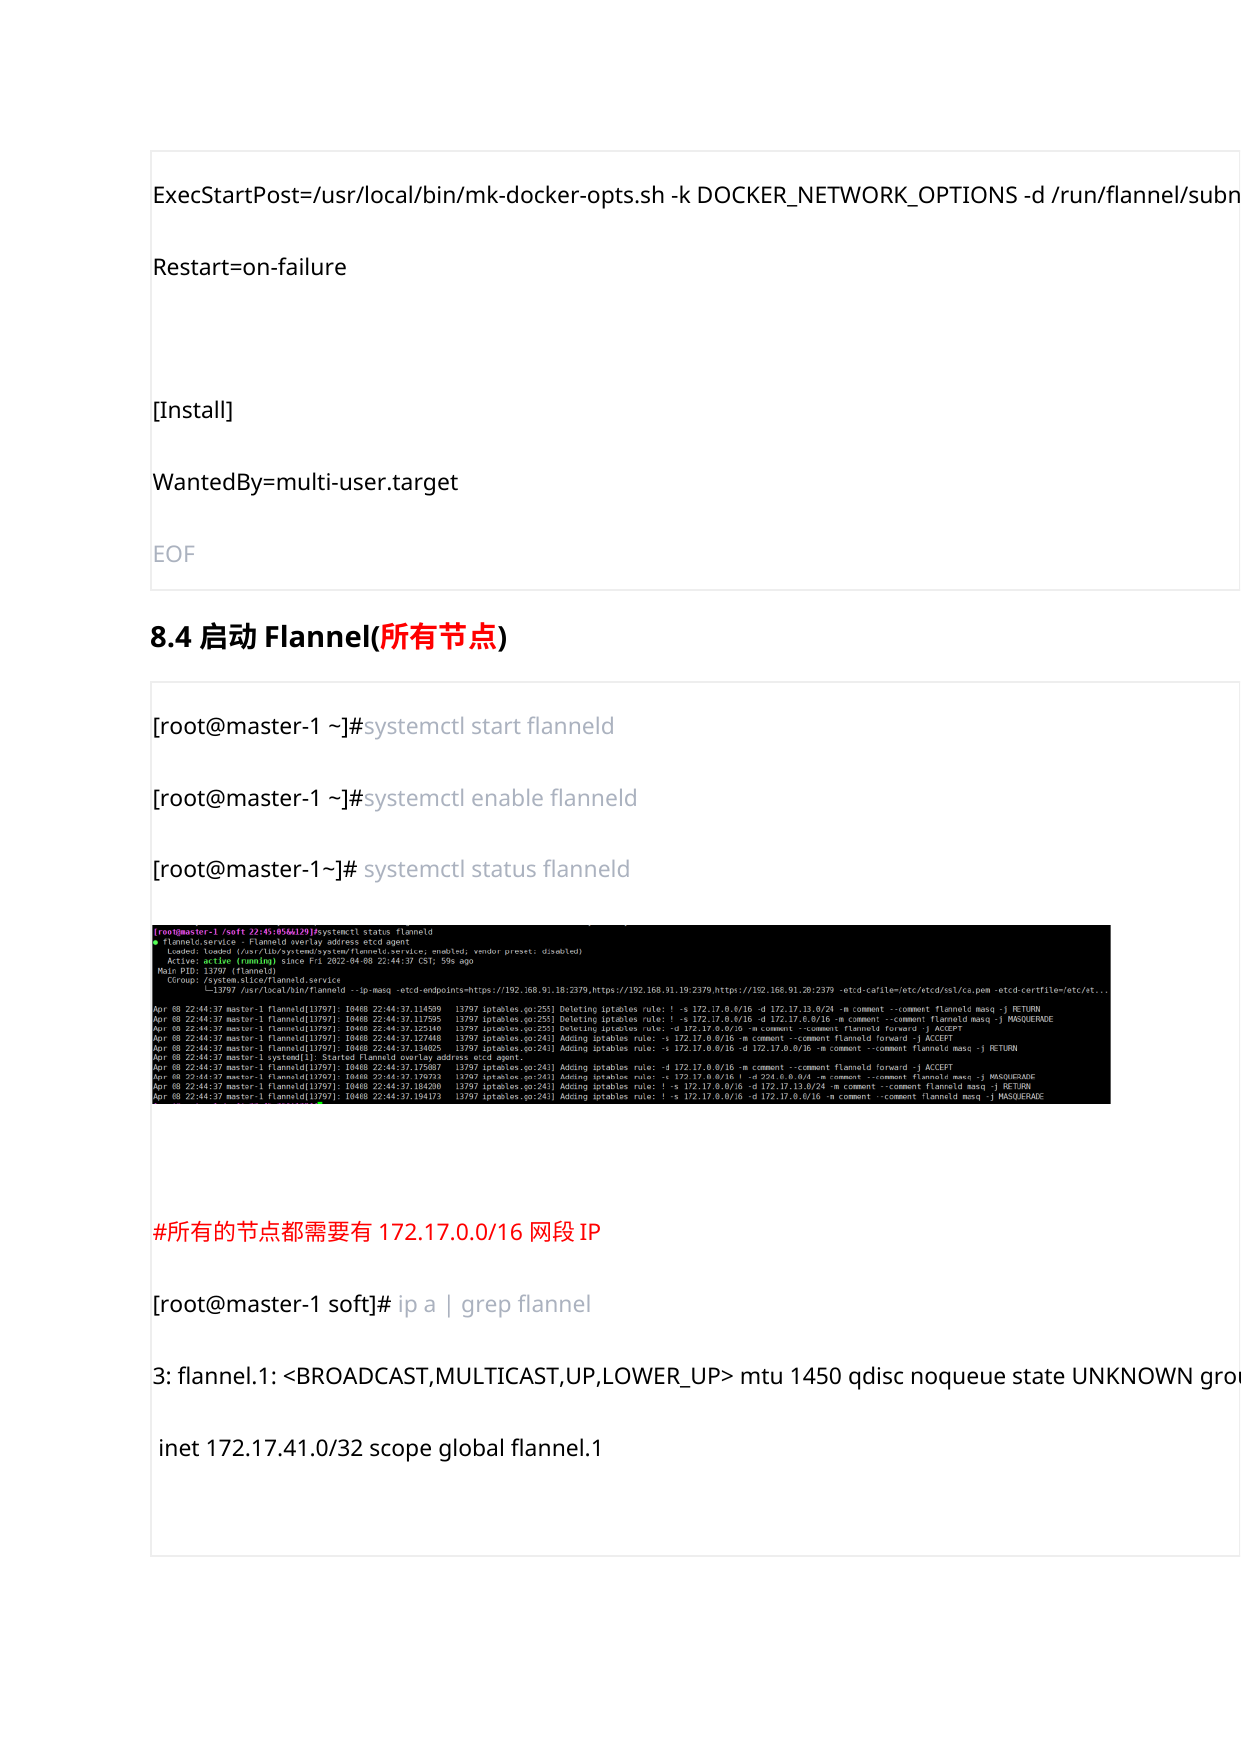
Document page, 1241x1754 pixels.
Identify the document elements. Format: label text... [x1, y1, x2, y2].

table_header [152, 683, 1239, 1554]
text 8.4 启动Flannel(所有节点) [150, 616, 1090, 656]
picture [152, 925, 1111, 1104]
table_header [152, 152, 1239, 589]
